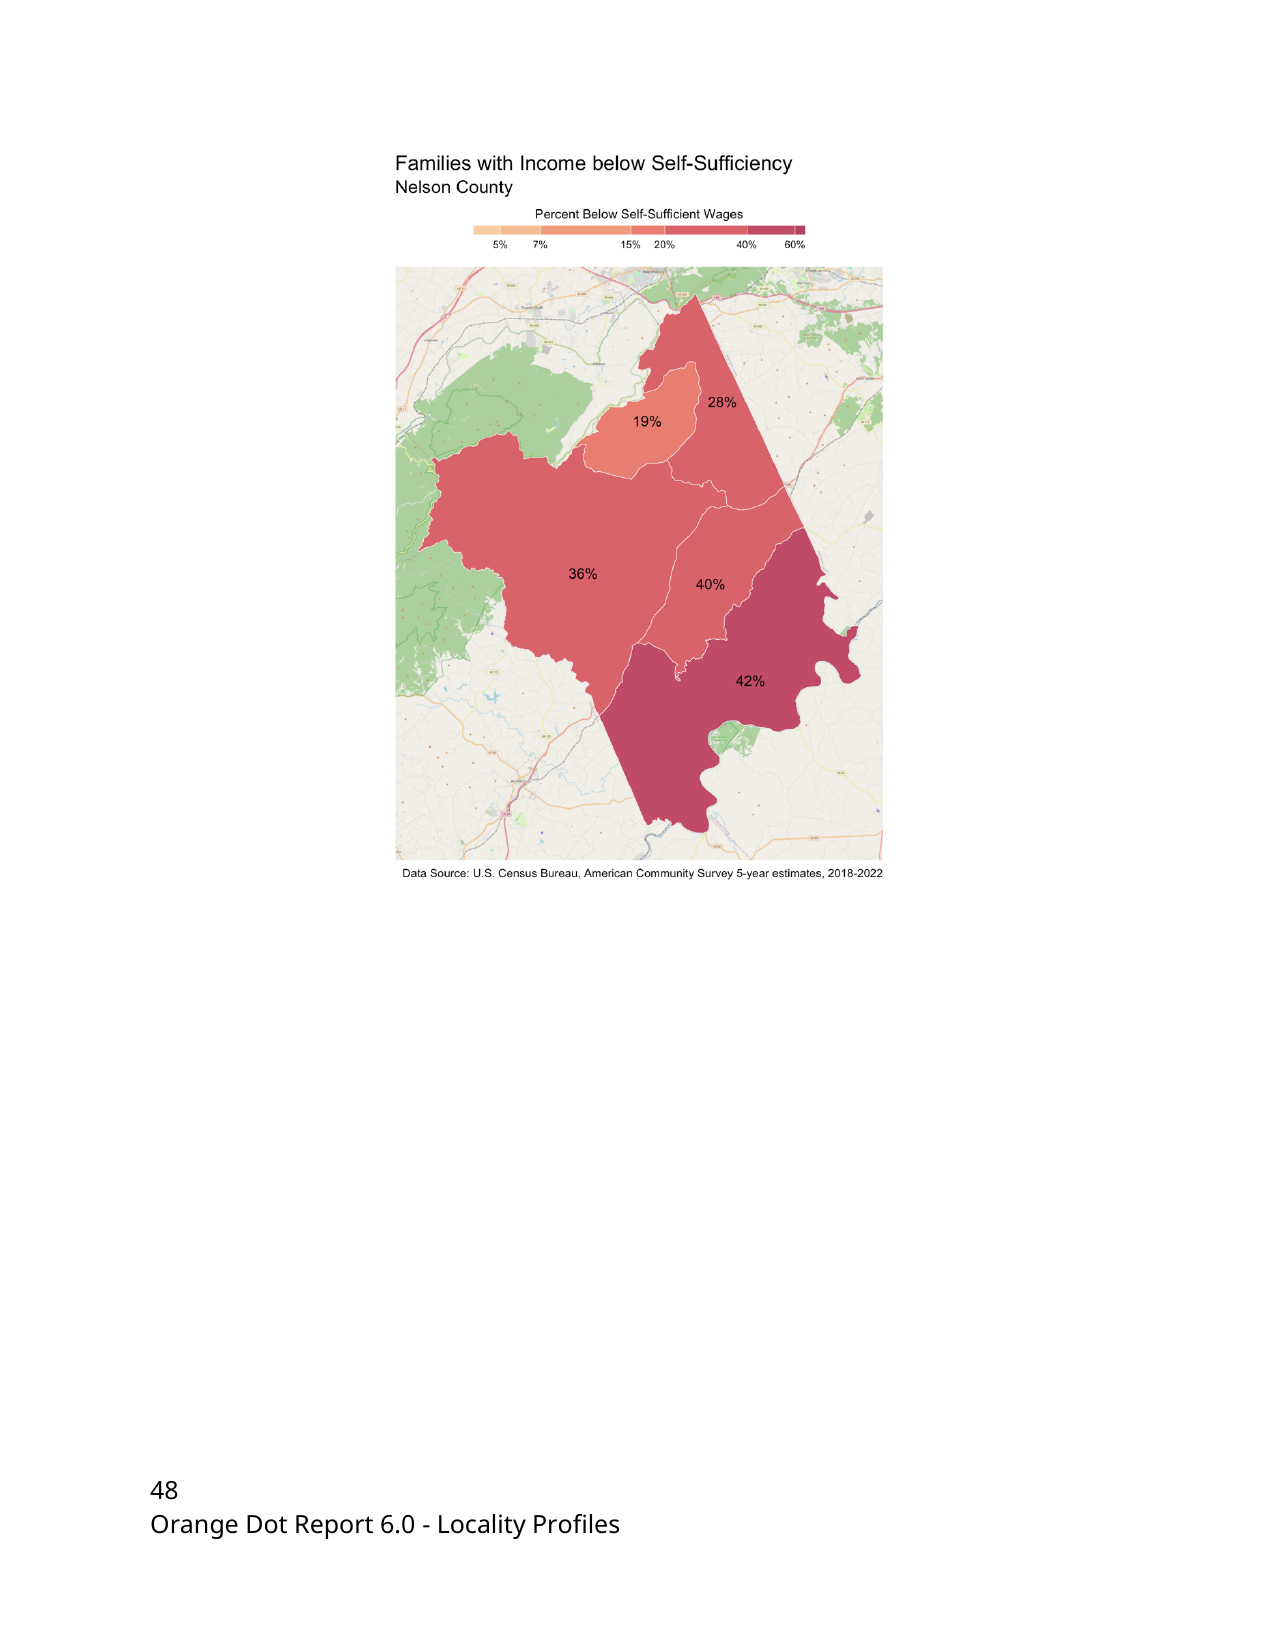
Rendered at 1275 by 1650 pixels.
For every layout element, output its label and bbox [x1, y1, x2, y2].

picture [315, 150, 960, 885]
